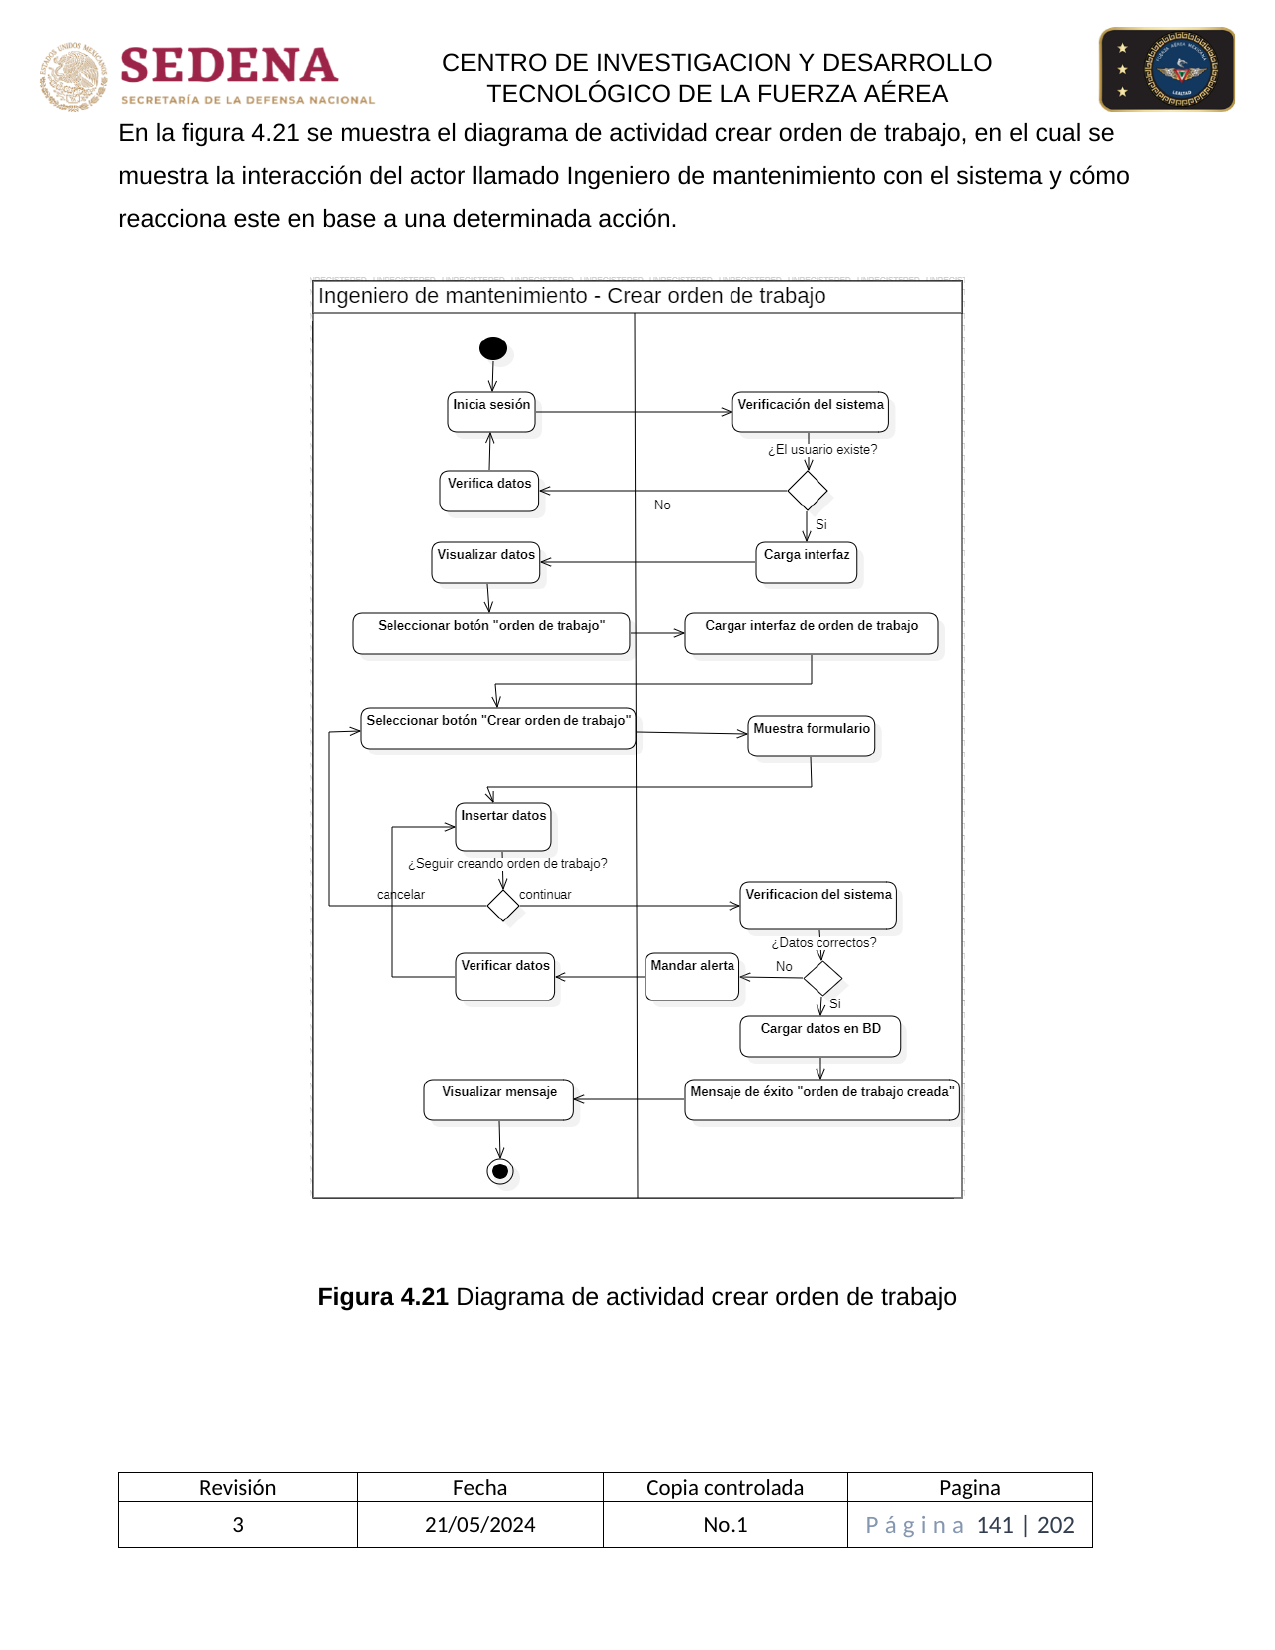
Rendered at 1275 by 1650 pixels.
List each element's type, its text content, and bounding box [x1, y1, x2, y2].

picture [39, 27, 1236, 112]
text En la figura 4.21 se muestra el diagrama de actividad crear orden de trabajo, en el cual se muestra la interacción del actor llamado Ingeniero de mantenimiento con el sistema y cómo reacciona este en base a una determinada acción. [118, 118, 1157, 233]
picture [310, 277, 965, 1201]
text Figura 4.21 Diagrama de actividad crear orden de trabajo [118, 1282, 1157, 1311]
